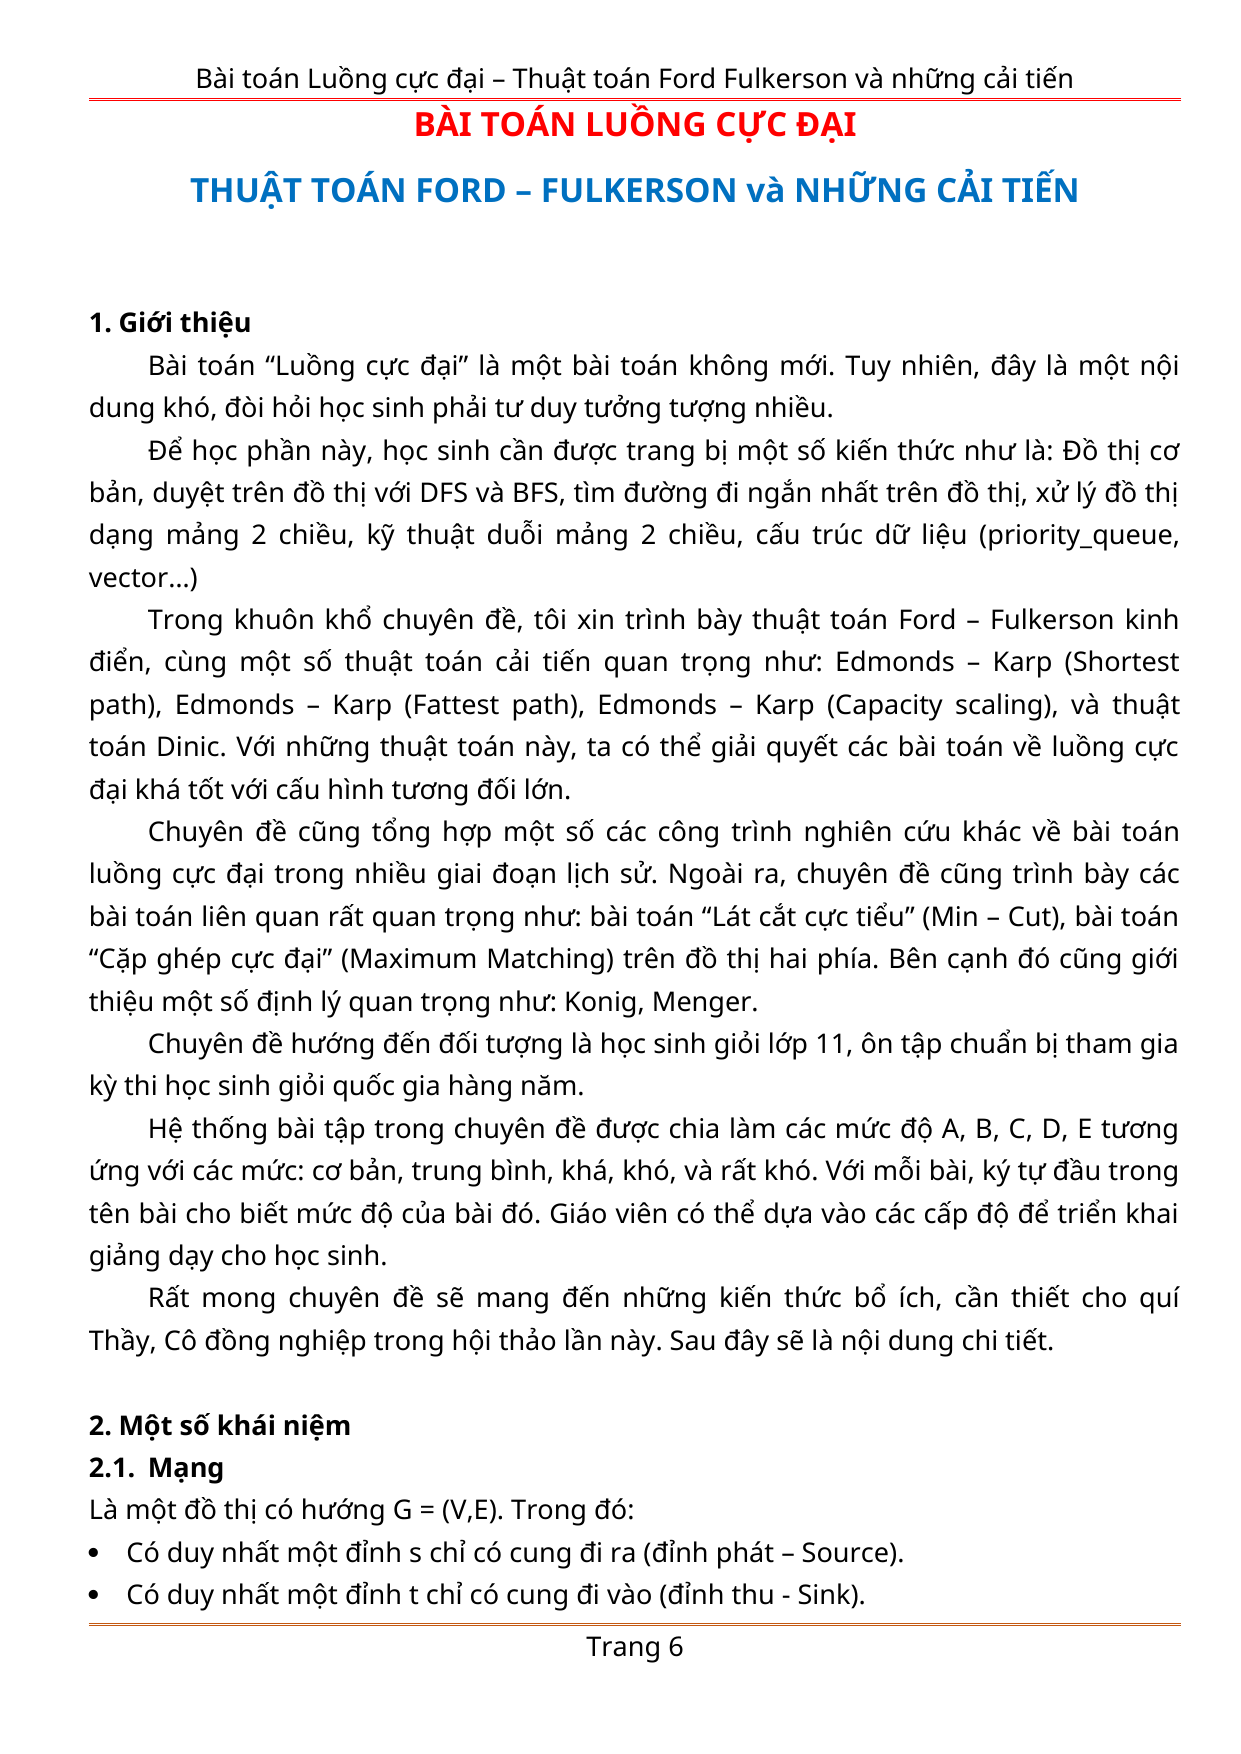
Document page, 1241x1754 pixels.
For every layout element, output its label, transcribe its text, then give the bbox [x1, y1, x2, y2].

subtitle Mạng [89, 1448, 1181, 1485]
text THUẬT TOÁN FORD – FULKERSON và NHỮNG CẢI TIẾN [89, 167, 1181, 212]
list Có duy nhất một đỉnh t chỉ có cung đi vào (đỉnh thu - Sink). [89, 1576, 1181, 1612]
text Chuyên đề hướng đến đối tượng là học sinh giỏi lớp 11, ôn tập chuẩn bị tham gia kỳ thi học sinh giỏi quốc gia hàng năm. [89, 1024, 1181, 1104]
text Hệ thống bài tập trong chuyên đề được chia làm các mức độ A, B, C, D, E tương ứng với các mức: cơ bản, trung bình, khá, khó, và rất khó. Với mỗi bài, ký tự đầu trong tên bài cho biết mức độ của bài đó. Giáo viên có thể dựa vào các cấp độ để triển khai giảng dạy cho học sinh. [89, 1109, 1181, 1273]
subtitle Giới thiệu [89, 304, 1181, 341]
text Bài toán “Luồng cực đại” là một bài toán không mới. Tuy nhiên, đây là một nội dung khó, đòi hỏi học sinh phải tư duy tưởng tượng nhiều. [89, 346, 1181, 425]
subtitle Một số khái niệm [89, 1406, 1181, 1443]
list Có duy nhất một đỉnh s chỉ có cung đi ra (đỉnh phát – Source). [89, 1533, 1181, 1570]
text BÀI TOÁN LUỒNG CỰC ĐẠI [89, 101, 1181, 147]
text Là một đồ thị có hướng G = (V,E). Trong đó: [89, 1491, 1181, 1528]
text Rất mong chuyên đề sẽ mang đến những kiến thức bổ ích, cần thiết cho quí Thầy, Cô đồng nghiệp trong hội thảo lần này. Sau đây sẽ là nội dung chi tiết. [89, 1279, 1181, 1358]
text Trong khuôn khổ chuyên đề, tôi xin trình bày thuật toán Ford – Fulkerson kinh điển, cùng một số thuật toán cải tiến quan trọng như: Edmonds – Karp (Shortest path), Edmonds – Karp (Fattest path), Edmonds – Karp (Capacity scaling), và thuật toán Dinic. Với những thuật toán này, ta có thể giải quyết các bài toán về luồng cực đại khá tốt với cấu hình tương đối lớn. [89, 601, 1181, 807]
text Chuyên đề cũng tổng hợp một số các công trình nghiên cứu khác về bài toán luồng cực đại trong nhiều giai đoạn lịch sử. Ngoài ra, chuyên đề cũng trình bày các bài toán liên quan rất quan trọng như: bài toán “Lát cắt cực tiểu” (Min – Cut), bài toán “Cặp ghép cực đại” (Maximum Matching) trên đồ thị hai phía. Bên cạnh đó cũng giới thiệu một số định lý quan trọng như: Konig, Menger. [89, 812, 1181, 1019]
text Để học phần này, học sinh cần được trang bị một số kiến thức như là: Đồ thị cơ bản, duyệt trên đồ thị với DFS và BFS, tìm đường đi ngắn nhất trên đồ thị, xử lý đồ thị dạng mảng 2 chiều, kỹ thuật duỗi mảng 2 chiều, cấu trúc dữ liệu (priority_queue, vector…) [89, 431, 1181, 595]
